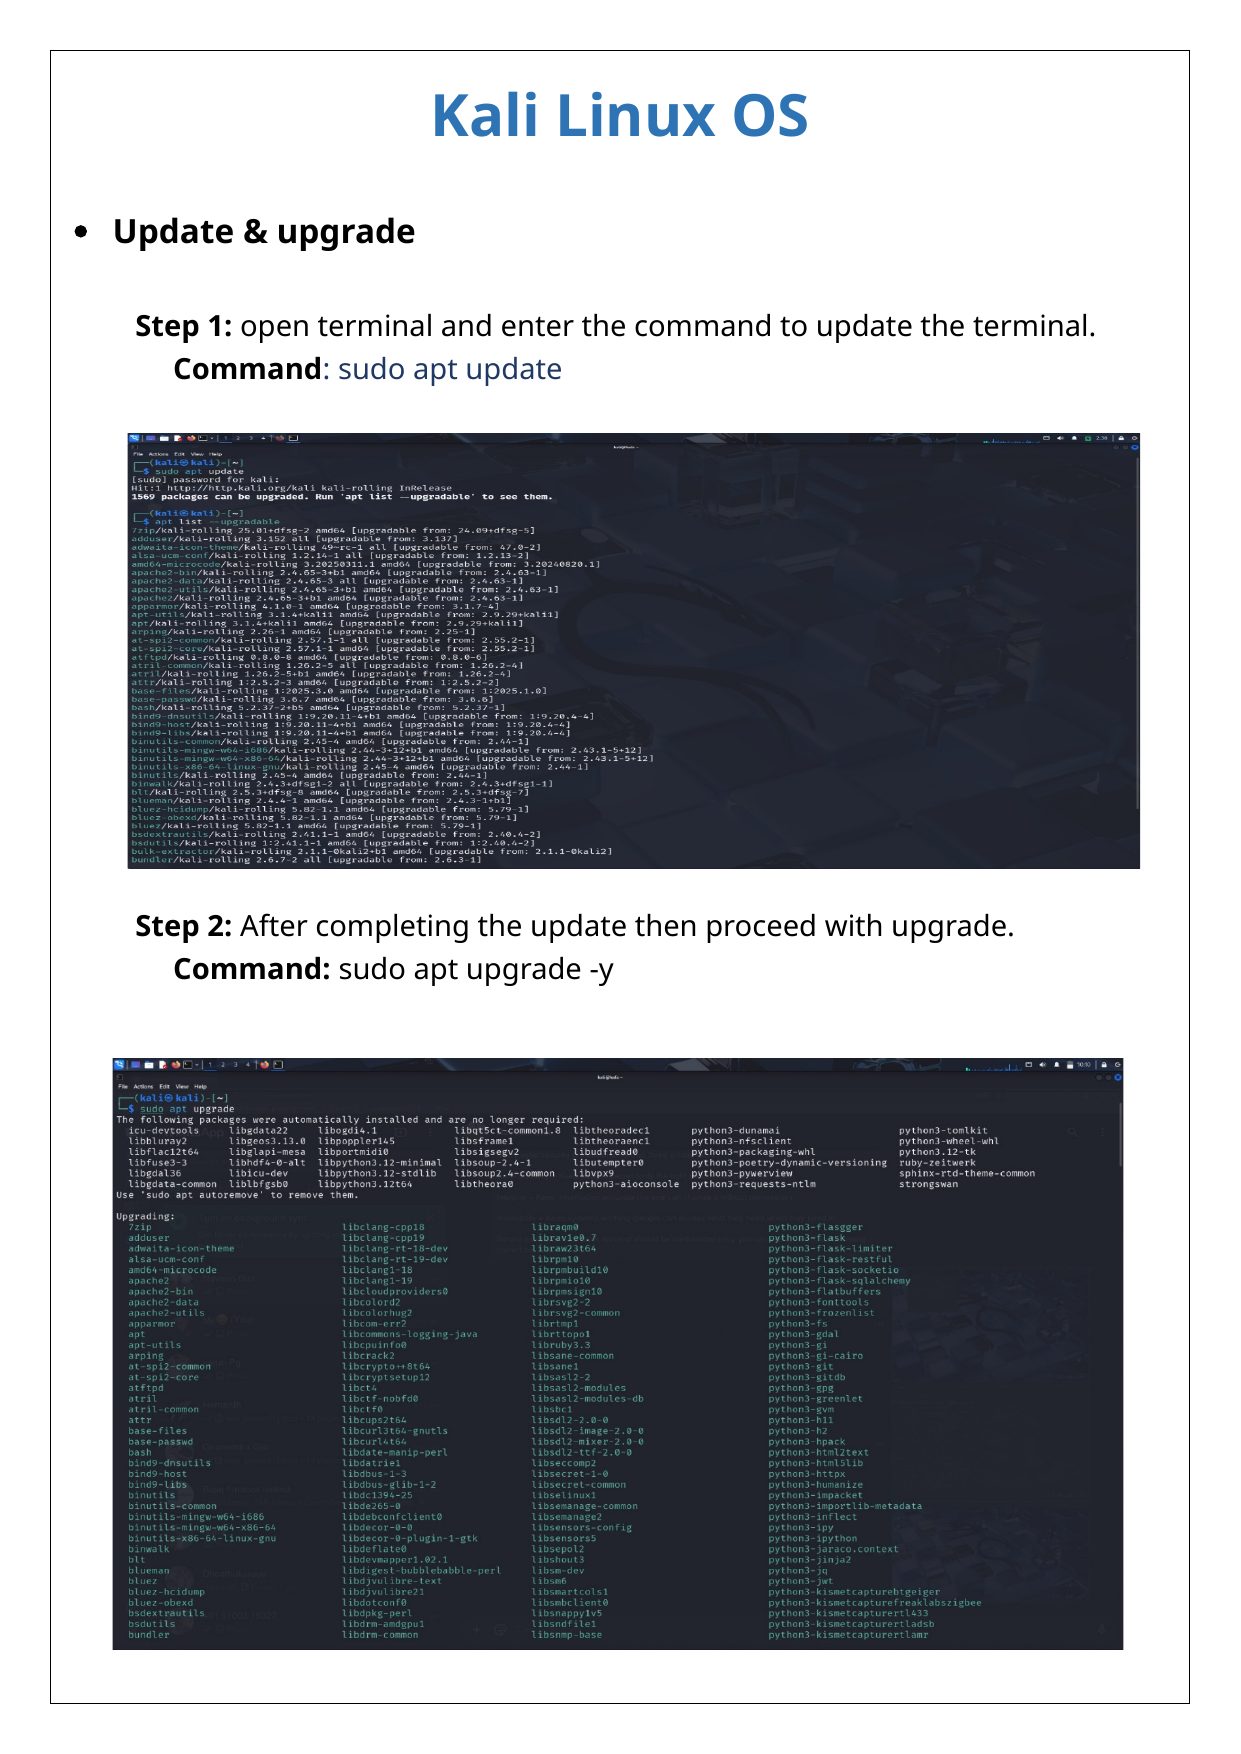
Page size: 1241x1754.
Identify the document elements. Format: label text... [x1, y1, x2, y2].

list Command: sudo apt upgrade -y [112, 948, 1165, 988]
list Command: sudo apt update [112, 348, 1165, 388]
picture [127, 433, 1141, 869]
list Step 1: open terminal and enter the command to update the terminal. [112, 305, 1165, 345]
list Step 2: After completing the update then proceed with upgrade. [112, 906, 1165, 945]
picture [112, 1058, 1124, 1650]
list Update & upgrade [75, 207, 1165, 253]
